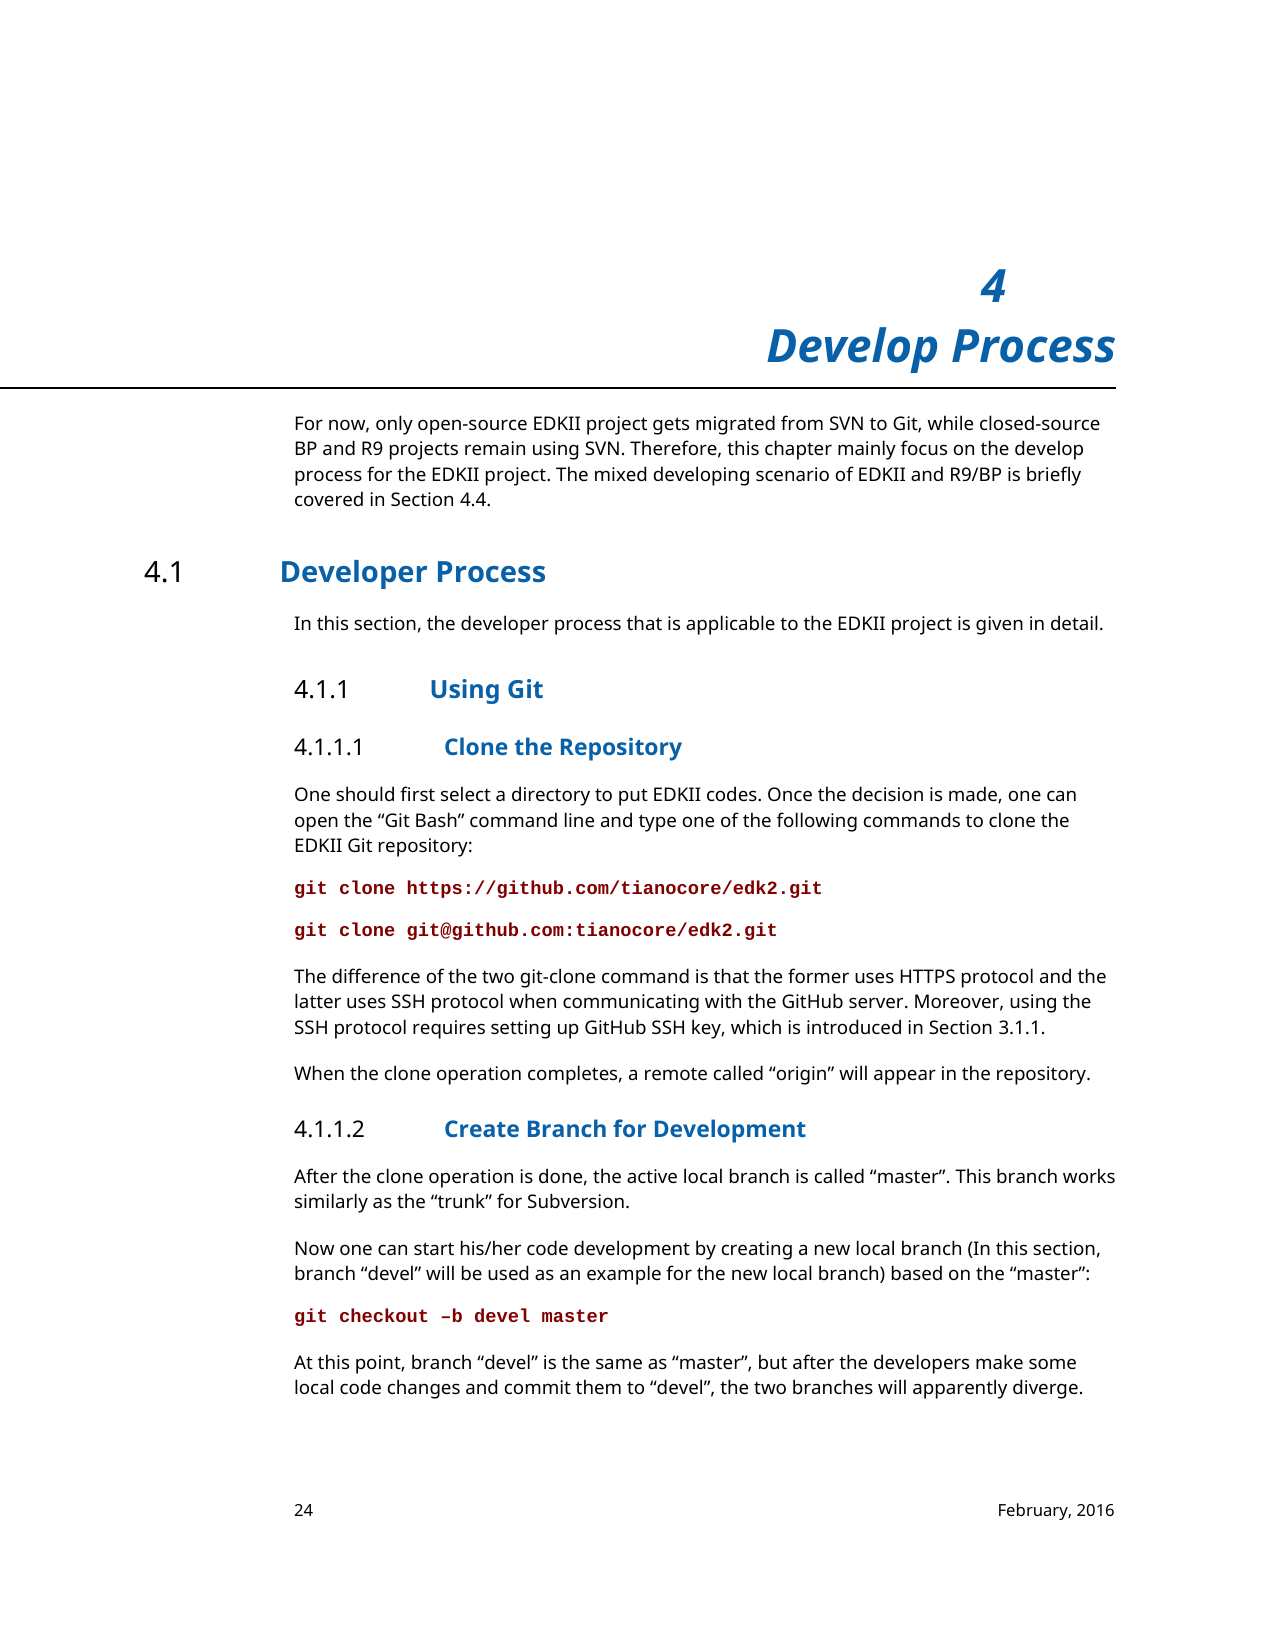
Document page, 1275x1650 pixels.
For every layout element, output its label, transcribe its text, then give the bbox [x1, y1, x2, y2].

subtitle Create Branch for Development [294, 1117, 1116, 1142]
text For now, only open-source EDKII project gets migrated from SVN to Git, while closed-source BP and R9 projects remain using SVN. Therefore, this chapter mainly focus on the develop process for the EDKII project. The mixed developing scenario of EDKII and R9/BP is briefly covered in Section 4.4. [294, 410, 1116, 512]
subtitle Developer Process [144, 554, 1116, 589]
text Now one can start his/her code development by creating a new local branch (In this section, branch “devel” will be used as an example for the new local branch) based on the “master”: [294, 1235, 1116, 1286]
text After the clone operation is done, the active local branch is called “master”. This branch works similarly as the “trunk” for Subversion. [294, 1163, 1116, 1214]
text git clone git@github.com:tianocore/edk2.git [294, 921, 1116, 942]
text One should first select a directory to put EDKII codes. Once the decision is made, one can open the “Git Bash” command line and type one of the following commands to clone the EDKII Git repository: [294, 782, 1116, 858]
text At this point, branch “devel” is the same as “master”, but after the developers make some local code changes and commit them to “devel”, the two branches will apparently diverge. [294, 1349, 1116, 1400]
subtitle Develop Process [0, 254, 1116, 387]
text git clone https://github.com/tianocore/edk2.git [294, 879, 1116, 900]
text The difference of the two git-clone command is that the former uses HTTPS protocol and the latter uses SSH protocol when communicating with the GitHub server. Moreover, using the SSH protocol requires setting up GitHub SSH key, which is introduced in Section 3.1.1. [294, 963, 1116, 1040]
text git checkout –b devel master [294, 1307, 1116, 1328]
text When the clone operation completes, a remote called “origin” will appear in the repository. [294, 1061, 1116, 1086]
subtitle Clone the Repository [294, 736, 1116, 761]
text In this section, the developer process that is applicable to the EDKII project is given in detail. [294, 610, 1116, 636]
subtitle Using Git [294, 673, 1116, 704]
